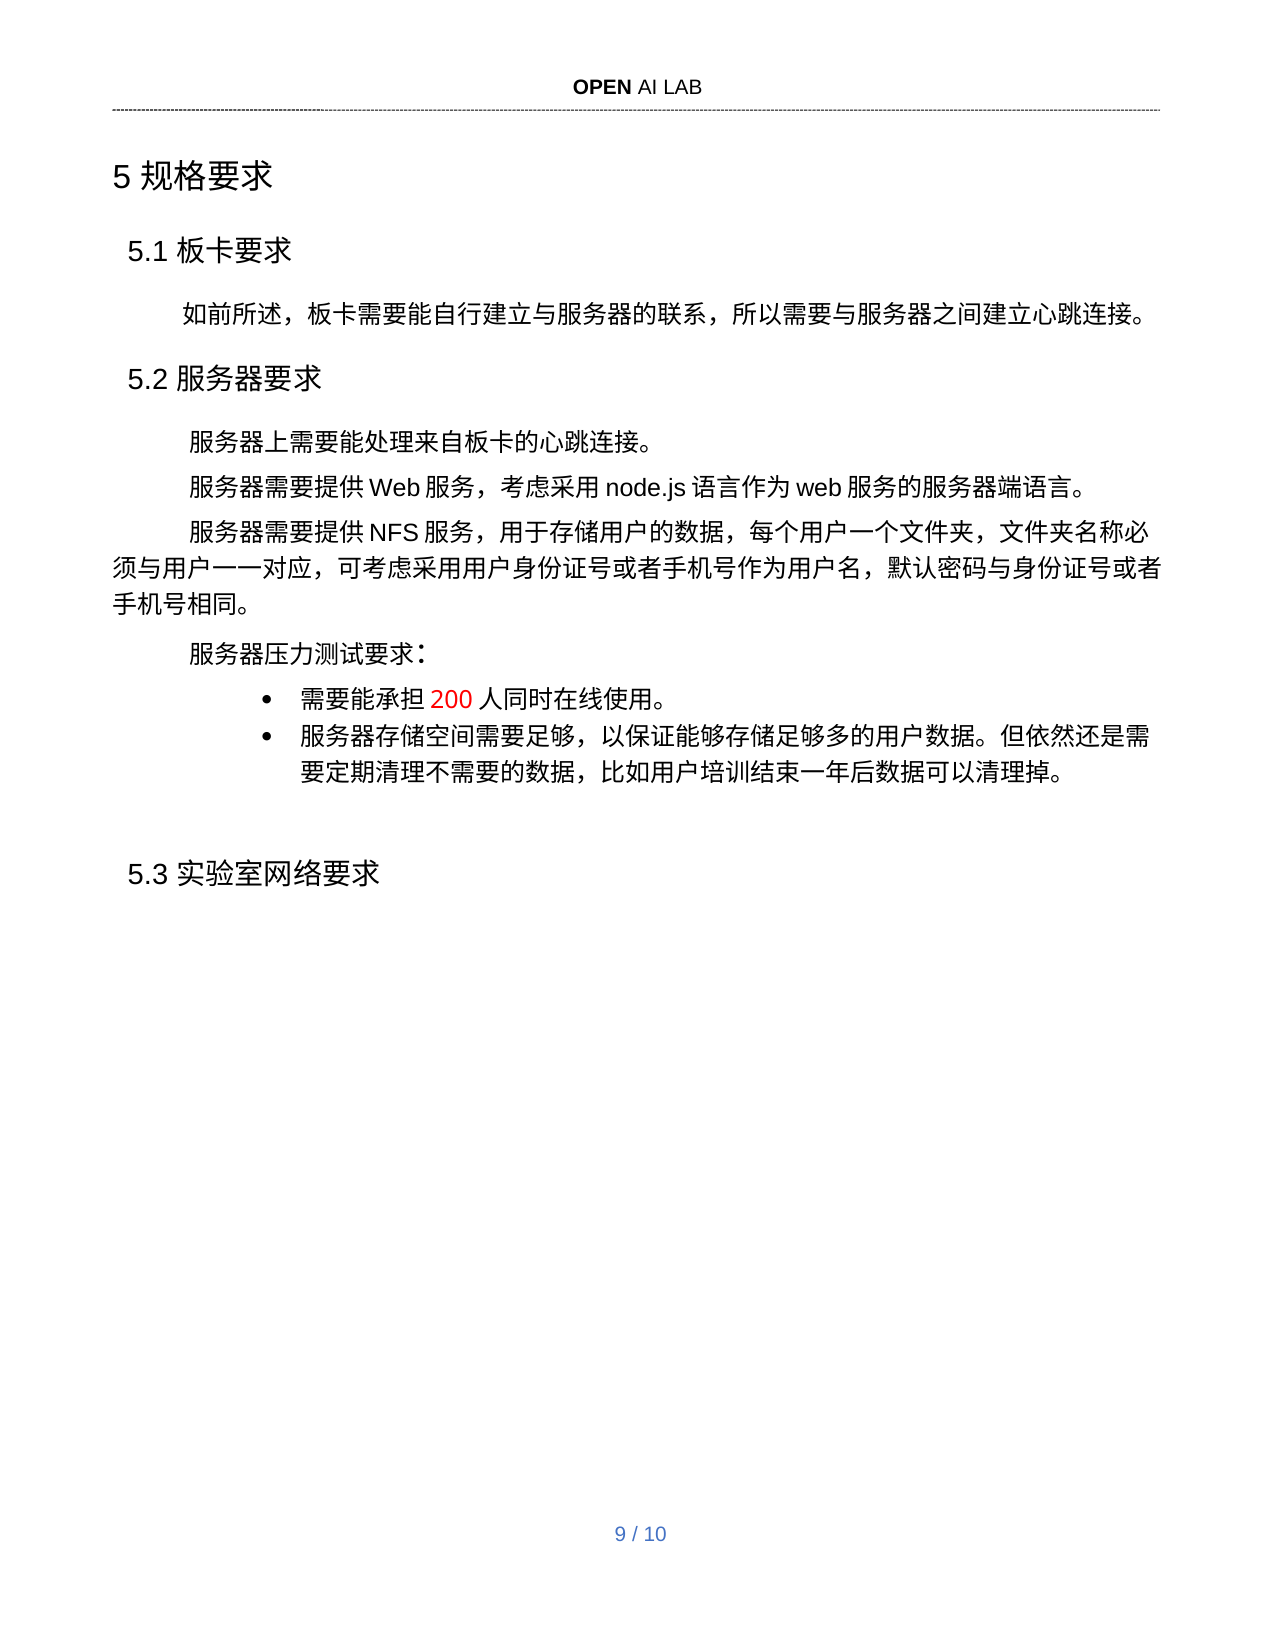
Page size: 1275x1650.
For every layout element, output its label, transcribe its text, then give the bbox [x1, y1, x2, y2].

subtitle 规格要求 [112, 150, 1162, 198]
text 服务器上需要能处理来自板卡的心跳连接。 [112, 427, 1162, 463]
text 服务器需要提供NFS服务，用于存储用户的数据，每个用户一个文件夹，文件夹名称必须与用户一一对应，可考虑采用用户身份证号或者手机号作为用户名，默认密码与身份证号或者手机号相同。 [112, 516, 1162, 625]
list 服务器存储空间需要足够，以保证能够存储足够多的用户数据。但依然还是需要定期清理不需要的数据，比如用户培训结束一年后数据可以清理掉。 [262, 720, 1162, 793]
subtitle 实验室网络要求 [127, 855, 1162, 897]
text 服务器压力测试要求： [112, 633, 1162, 676]
subtitle 服务器要求 [127, 360, 1162, 402]
text 服务器需要提供Web服务，考虑采用node.js语言作为web服务的服务器端语言。 [112, 472, 1162, 508]
list 需要能承担200人同时在线使用。 [262, 684, 1162, 720]
subtitle 板卡要求 [127, 231, 1162, 273]
text 如前所述，板卡需要能自行建立与服务器的联系，所以需要与服务器之间建立心跳连接。 [112, 298, 1162, 335]
